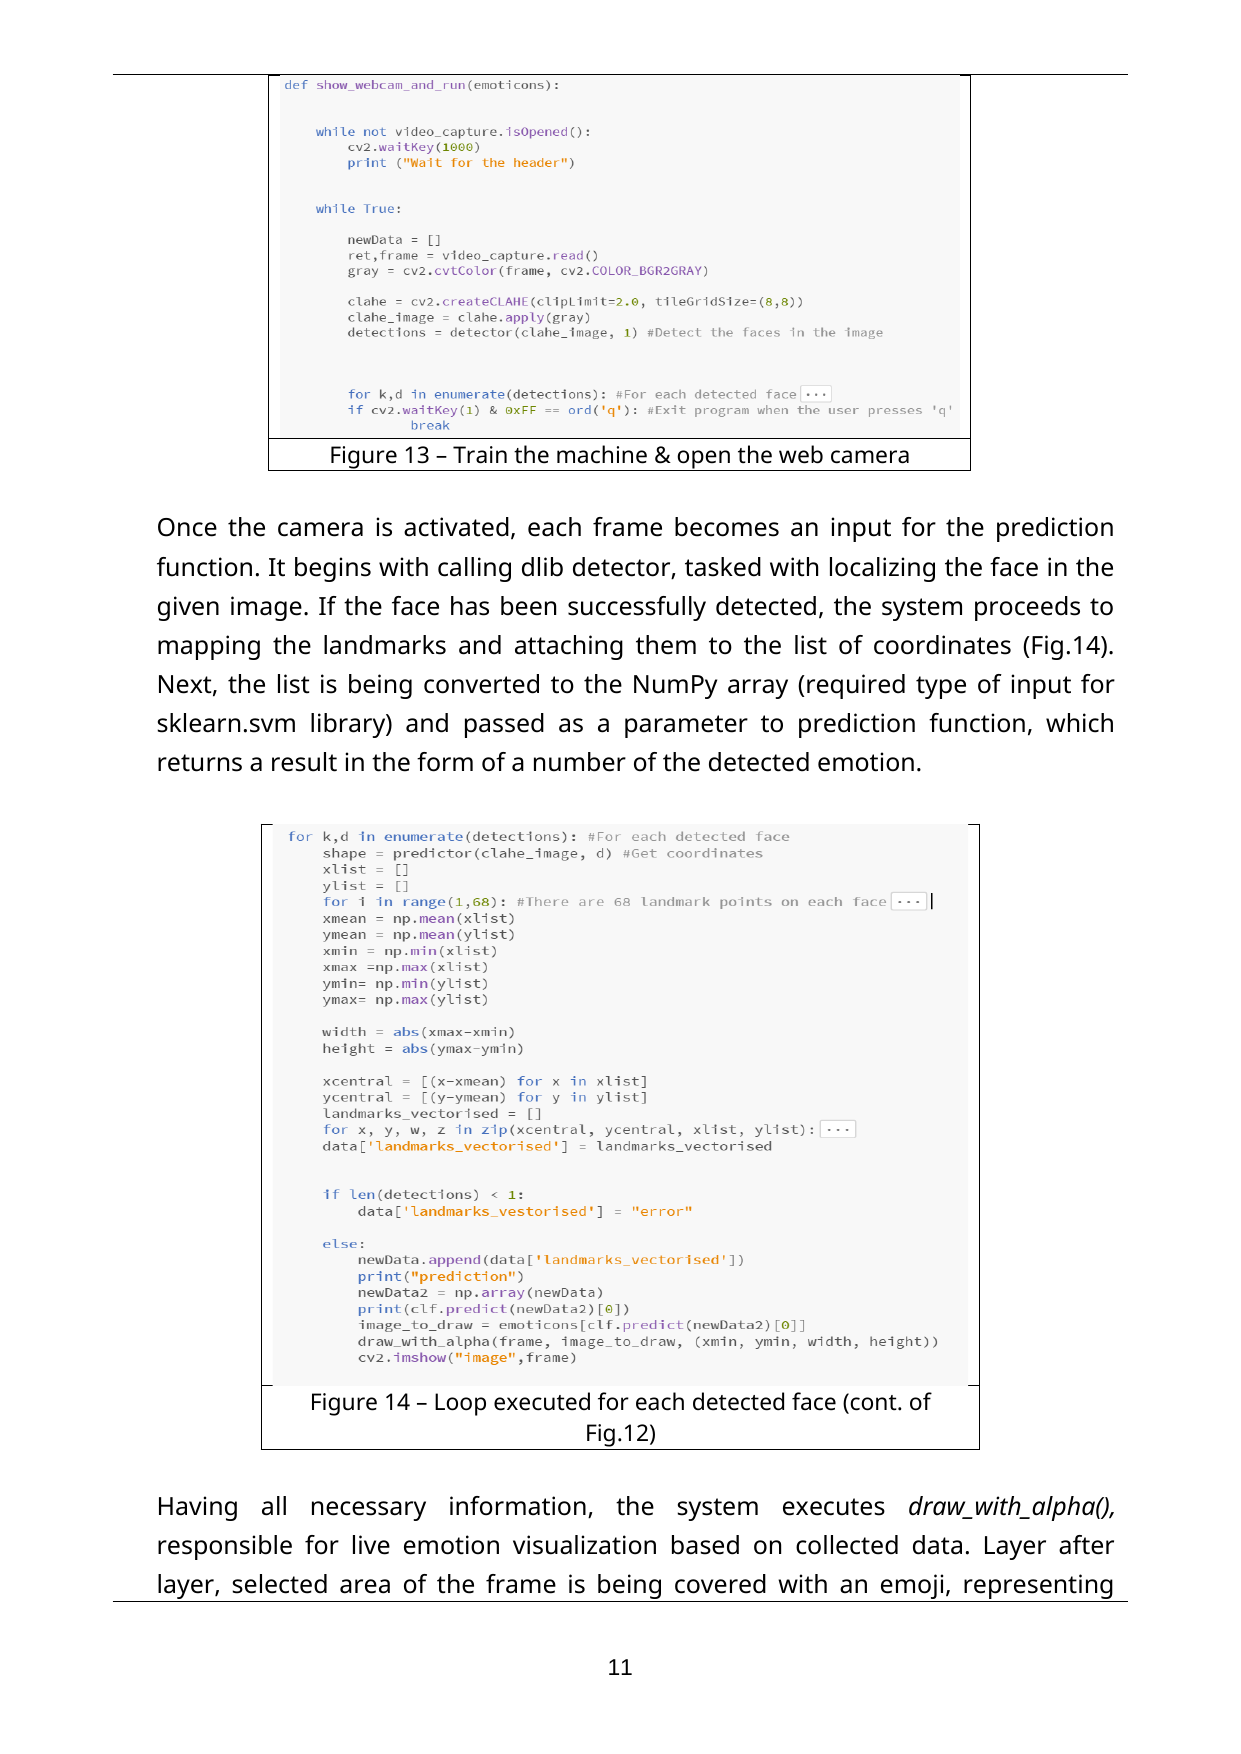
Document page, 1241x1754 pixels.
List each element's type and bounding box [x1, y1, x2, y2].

table_cell [113, 75, 1128, 1601]
picture [280, 75, 960, 438]
picture [272, 824, 969, 1386]
